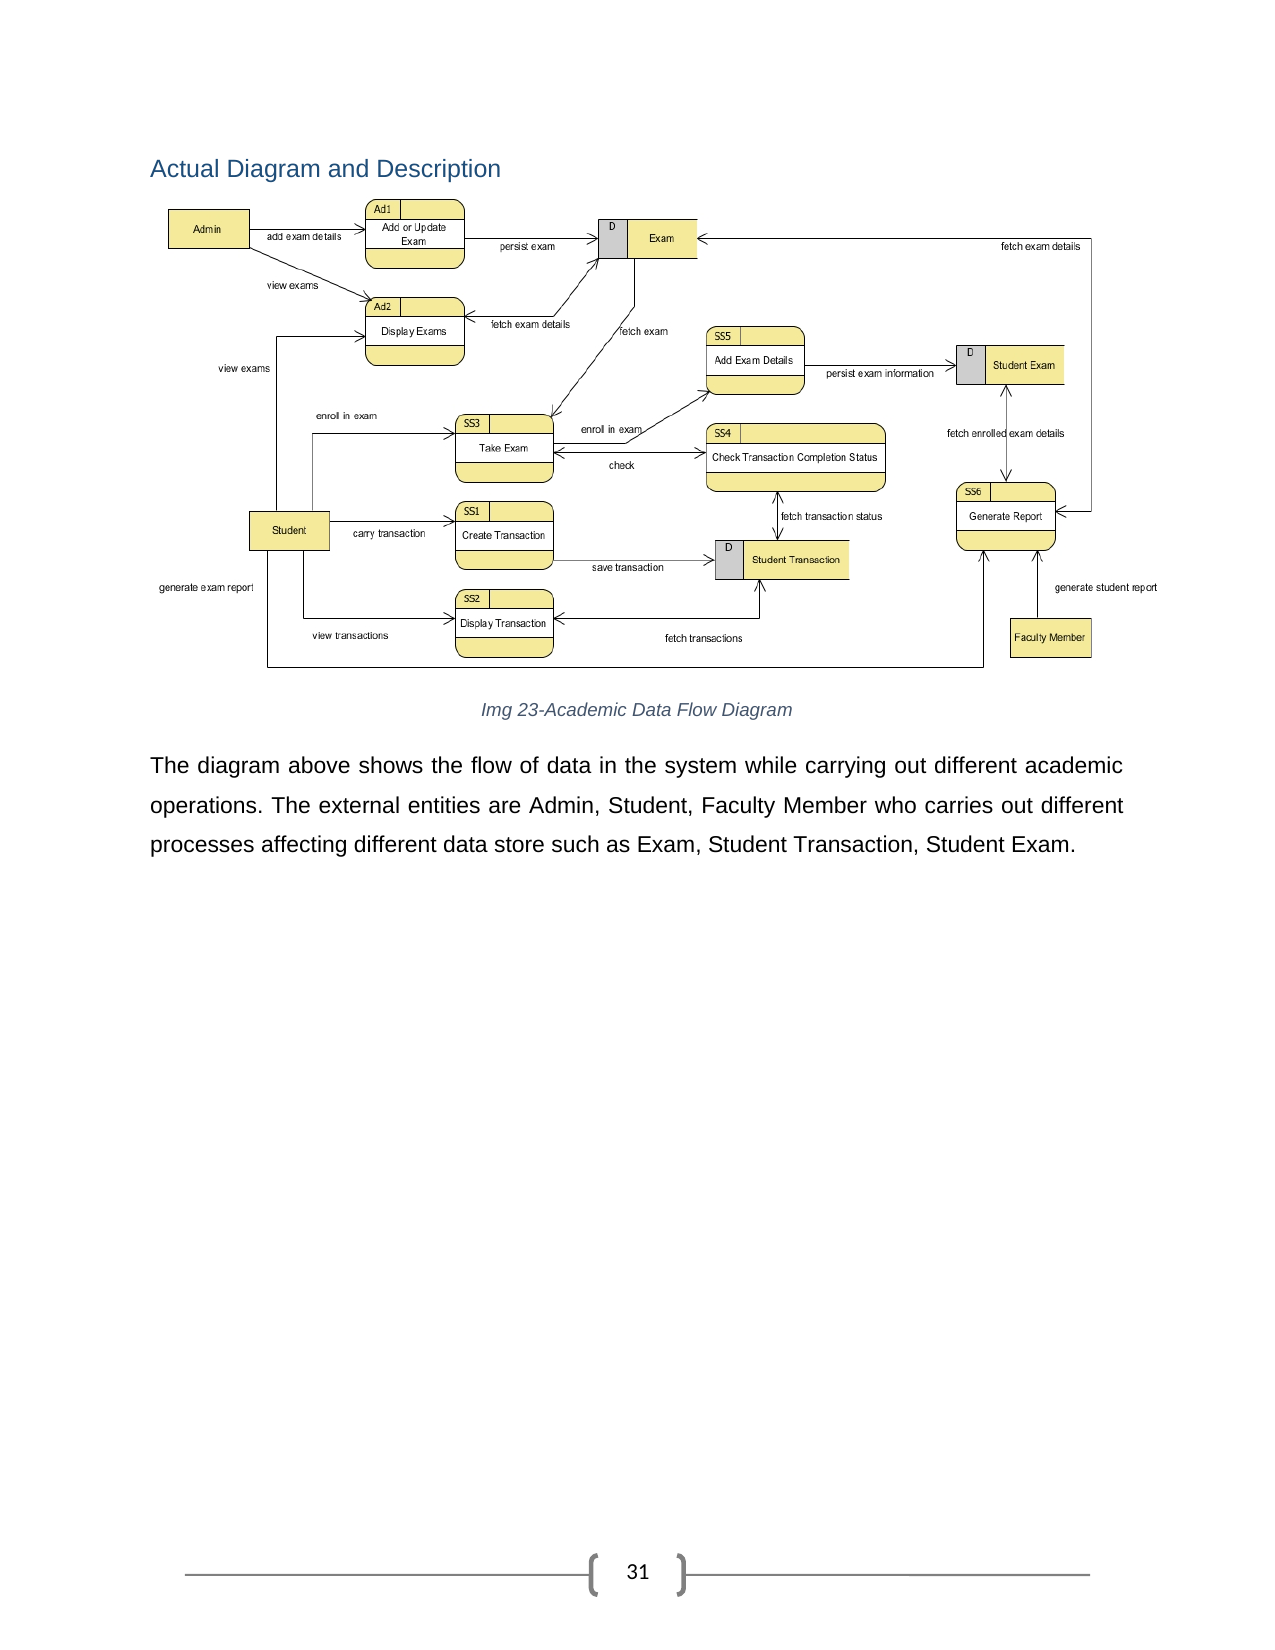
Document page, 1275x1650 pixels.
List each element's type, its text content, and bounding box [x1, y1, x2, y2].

text Actual Diagram and Description [150, 154, 1125, 183]
picture [150, 197, 1169, 670]
text The diagram above shows the flow of data in the system while carrying out different academic operations. The external entities are Admin, Student, Faculty Member who carries out different processes affecting different data store such as Exam, Student Transaction, Student Exam. [150, 752, 1125, 857]
